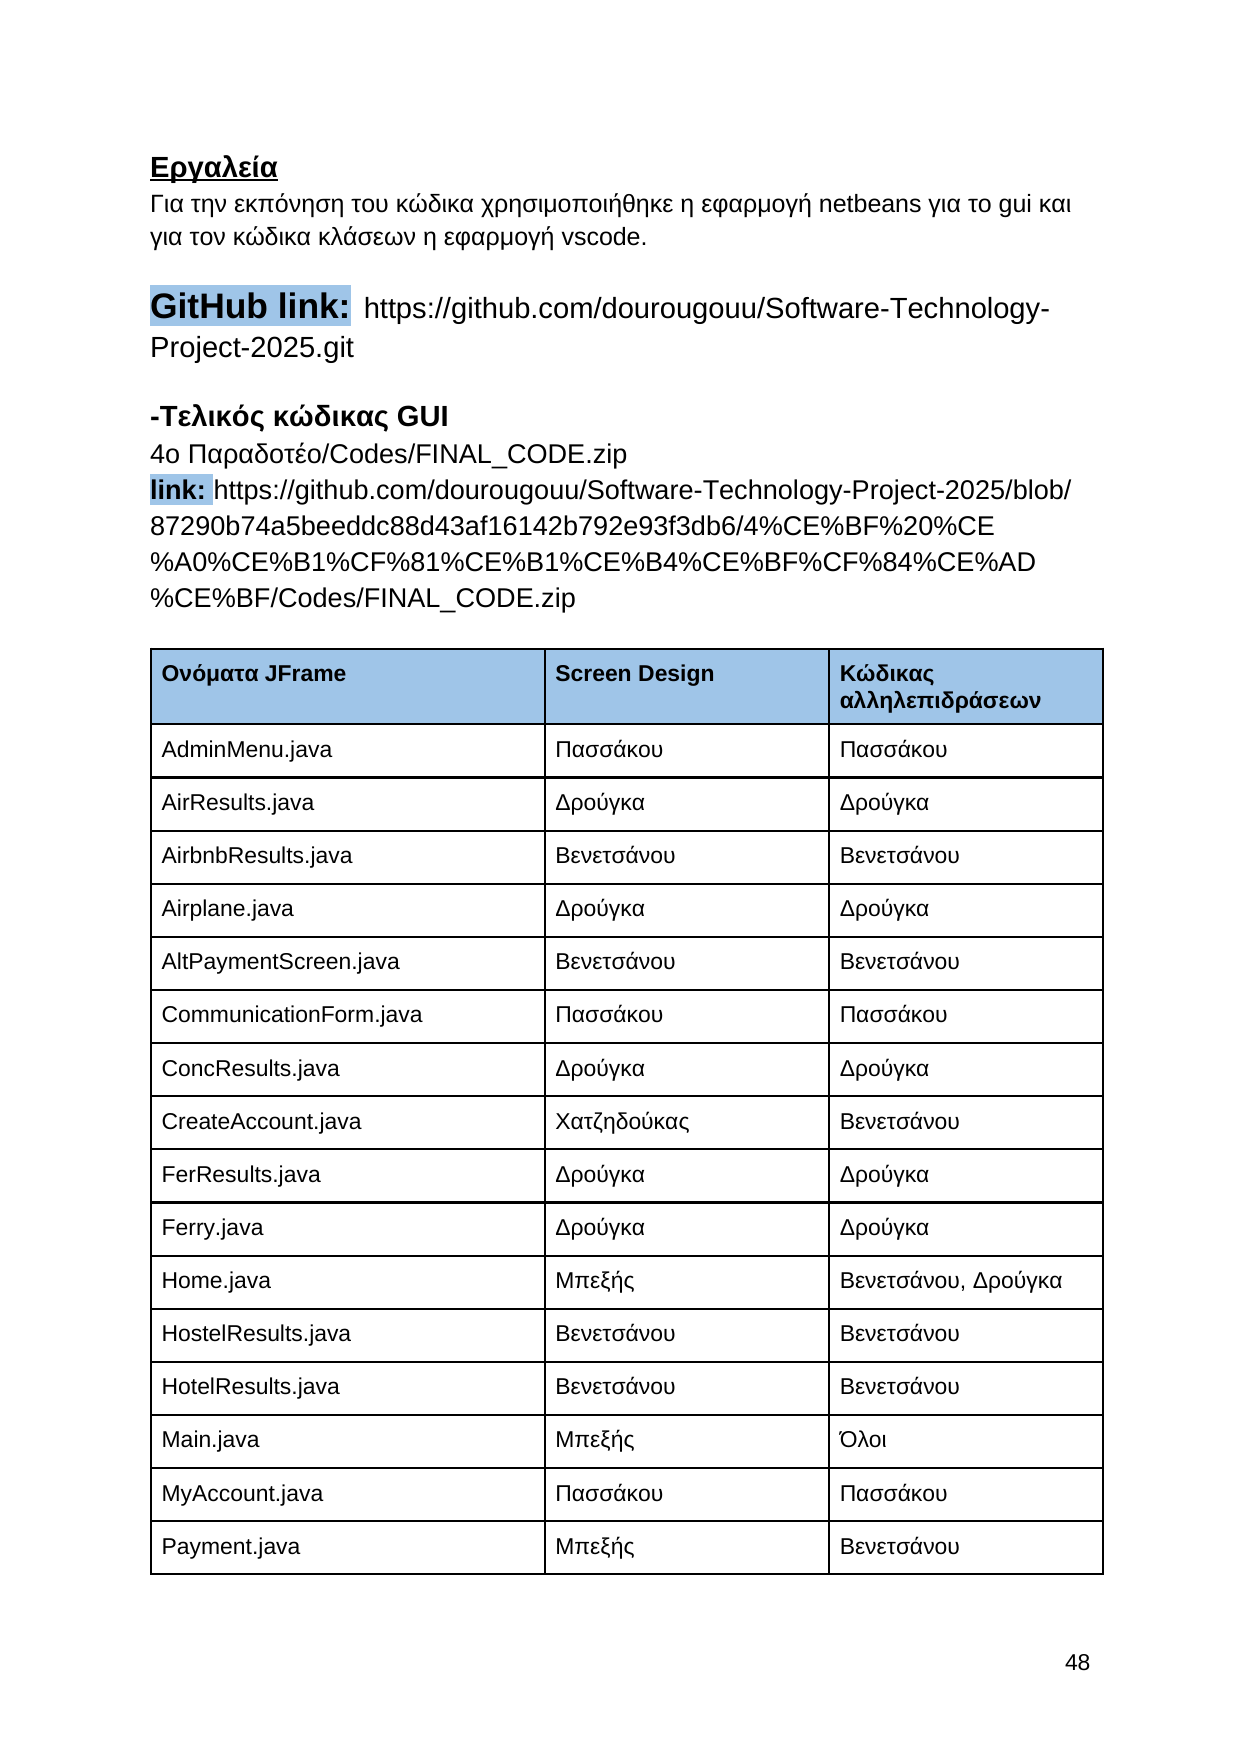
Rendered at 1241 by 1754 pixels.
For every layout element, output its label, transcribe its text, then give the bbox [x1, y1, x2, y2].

table_cell Βενετσάνου [830, 938, 1102, 989]
table_cell AirbnbResults.java [152, 832, 544, 883]
table_cell Πασσάκου [546, 991, 828, 1042]
table_cell Δρούγκα [546, 1204, 828, 1254]
table_cell Βενετσάνου [546, 1363, 828, 1414]
text -Τελικός κώδικας GUI [150, 399, 1090, 433]
table_header Ονόματα JFrame [152, 650, 544, 723]
table_cell Δρούγκα [546, 1044, 828, 1095]
table_cell Πασσάκου [546, 1469, 828, 1520]
table_cell HostelResults.java [152, 1310, 544, 1361]
text 4ο Παραδοτέο/Codes/FINAL_CODE.zip [150, 438, 1090, 469]
table_cell Βενετσάνου [830, 1363, 1102, 1414]
table_cell Δρούγκα [830, 779, 1102, 829]
text GitHub link: https://github.com/dourougouu/Software-Technology-Project-2025.git [150, 285, 1090, 364]
table_cell Δρούγκα [546, 1150, 828, 1201]
table_cell Πασσάκου [830, 725, 1102, 776]
text Εργαλεία [150, 150, 1090, 183]
table_header Κώδικας αλληλεπιδράσεων [830, 650, 1102, 723]
table_cell Πασσάκου [546, 725, 828, 776]
table_cell Δρούγκα [830, 1150, 1102, 1201]
table_cell Payment.java [152, 1522, 544, 1573]
table_cell HotelResults.java [152, 1363, 544, 1414]
text link: https://github.com/dourougouu/Software-Technology-Project-2025/blob/87290b74a5beeddc88d43af16142b792e93f3db6/4%CE%BF%20%CE%A0%CE%B1%CF%81%CE%B1%CE%B4%CE%BF%CF%84%CE%AD%CE%BF/Codes/FINAL_CODE.zip [150, 474, 1090, 613]
table_cell ConcResults.java [152, 1044, 544, 1095]
table_cell Βενετσάνου [830, 1310, 1102, 1361]
table_cell AdminMenu.java [152, 725, 544, 776]
table_cell Πασσάκου [830, 991, 1102, 1042]
table_cell Βενετσάνου [830, 1522, 1102, 1573]
table_cell AltPaymentScreen.java [152, 938, 544, 989]
table_cell CreateAccount.java [152, 1097, 544, 1148]
table_cell Όλοι [830, 1416, 1102, 1467]
table_cell Airplane.java [152, 885, 544, 936]
table_cell Main.java [152, 1416, 544, 1467]
table_cell Μπεξής [546, 1257, 828, 1308]
table_cell Δρούγκα [546, 779, 828, 829]
table_cell AirResults.java [152, 779, 544, 829]
table_cell Home.java [152, 1257, 544, 1308]
text Για την εκπόνηση του κώδικα χρησιμοποιήθηκε η εφαρμογή netbeans για το gui και για τον κώδικα κλάσεων η εφαρμογή vscode. [150, 188, 1090, 250]
table_cell FerResults.java [152, 1150, 544, 1201]
table_cell Μπεξής [546, 1522, 828, 1573]
table_cell Βενετσάνου [546, 938, 828, 989]
table_cell Δρούγκα [830, 885, 1102, 936]
table_cell Βενετσάνου [546, 1310, 828, 1361]
table_cell Βενετσάνου, Δρούγκα [830, 1257, 1102, 1308]
table_cell Δρούγκα [830, 1204, 1102, 1254]
table_cell Ferry.java [152, 1204, 544, 1254]
table_cell Μπεξής [546, 1416, 828, 1467]
table_cell Δρούγκα [830, 1044, 1102, 1095]
table_cell Βενετσάνου [546, 832, 828, 883]
table_cell Δρούγκα [546, 885, 828, 936]
table_cell CommunicationForm.java [152, 991, 544, 1042]
table_cell Χατζηδούκας [546, 1097, 828, 1148]
table_cell Πασσάκου [830, 1469, 1102, 1520]
table_cell Βενετσάνου [830, 1097, 1102, 1148]
table_header Screen Design [546, 650, 828, 723]
table_cell MyAccount.java [152, 1469, 544, 1520]
table_cell Βενετσάνου [830, 832, 1102, 883]
